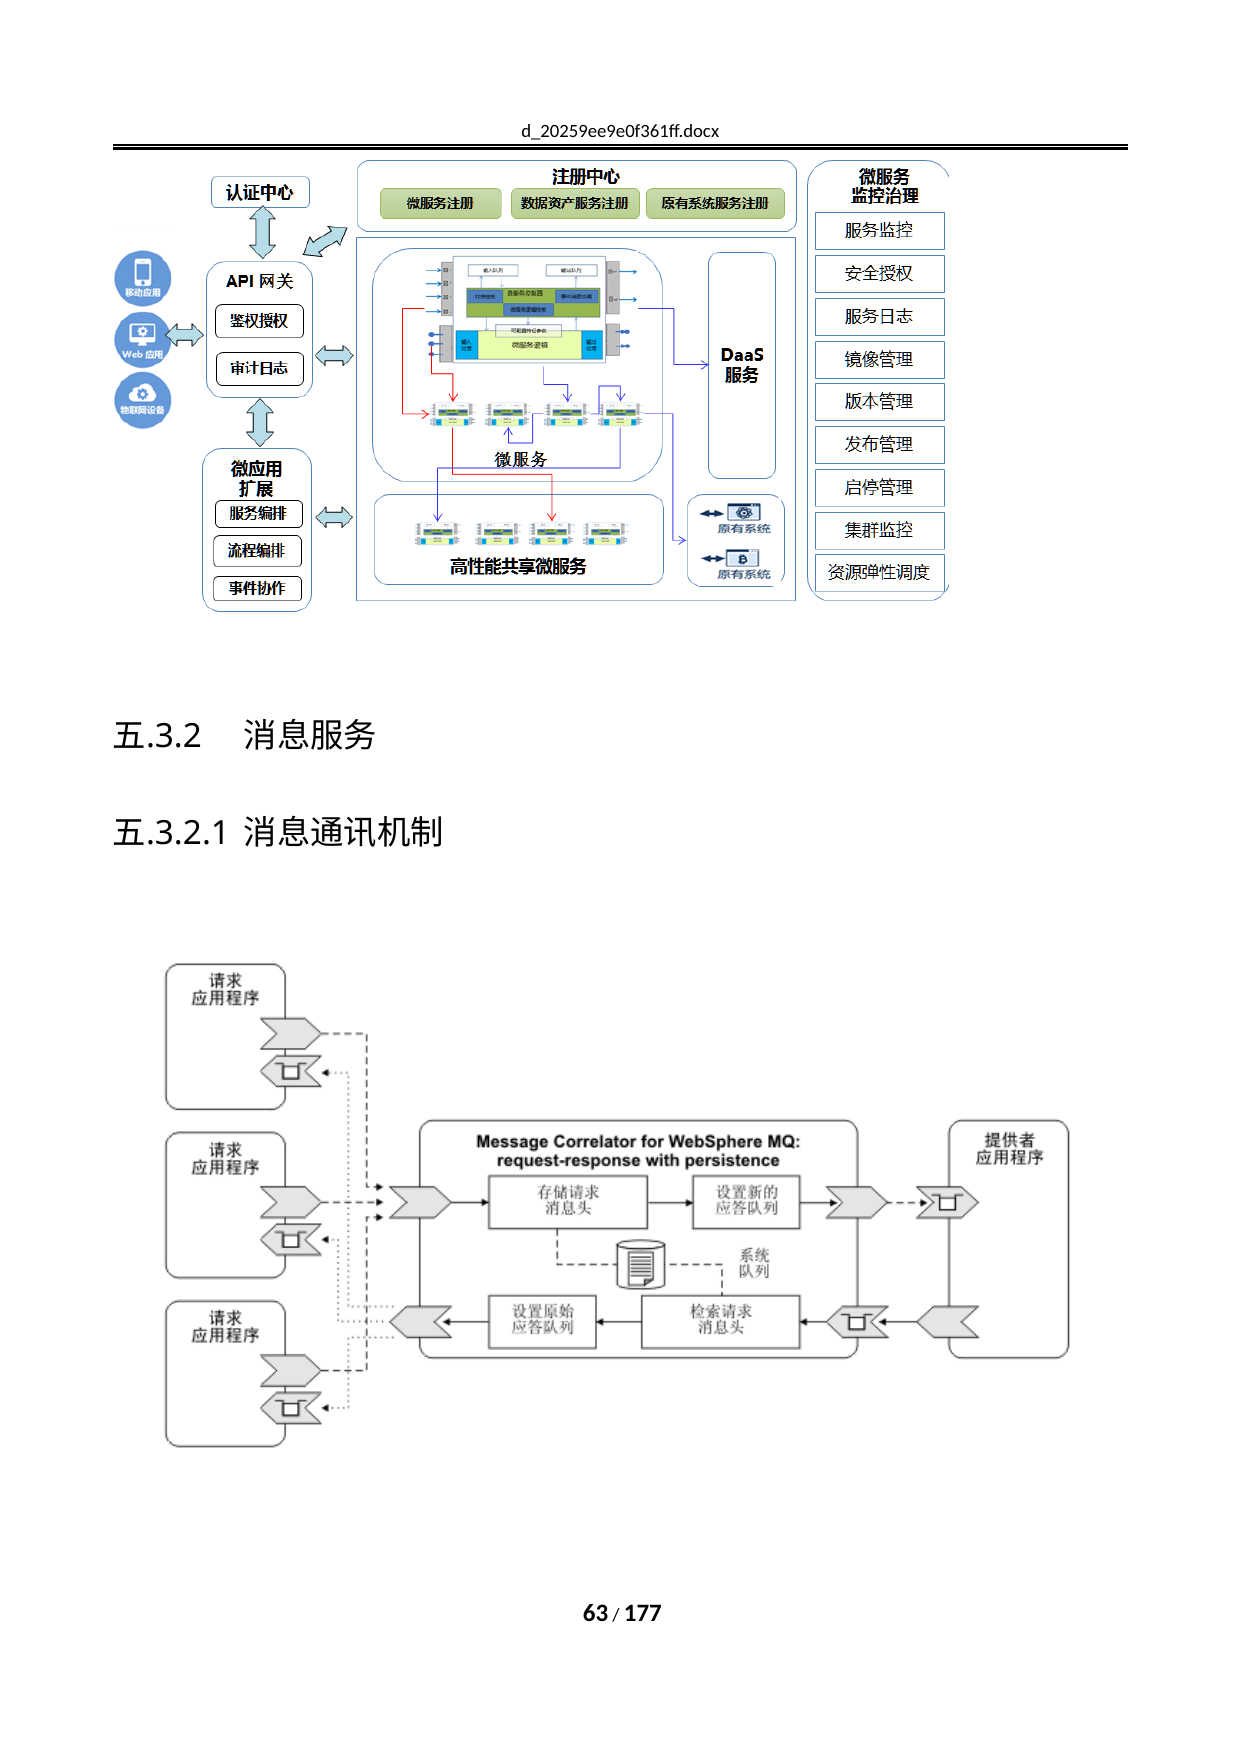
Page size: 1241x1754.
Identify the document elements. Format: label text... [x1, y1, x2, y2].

picture [112, 160, 949, 617]
text 消息通讯机制 [112, 796, 1128, 864]
picture [150, 949, 1091, 1472]
text 消息服务 [112, 699, 1128, 767]
